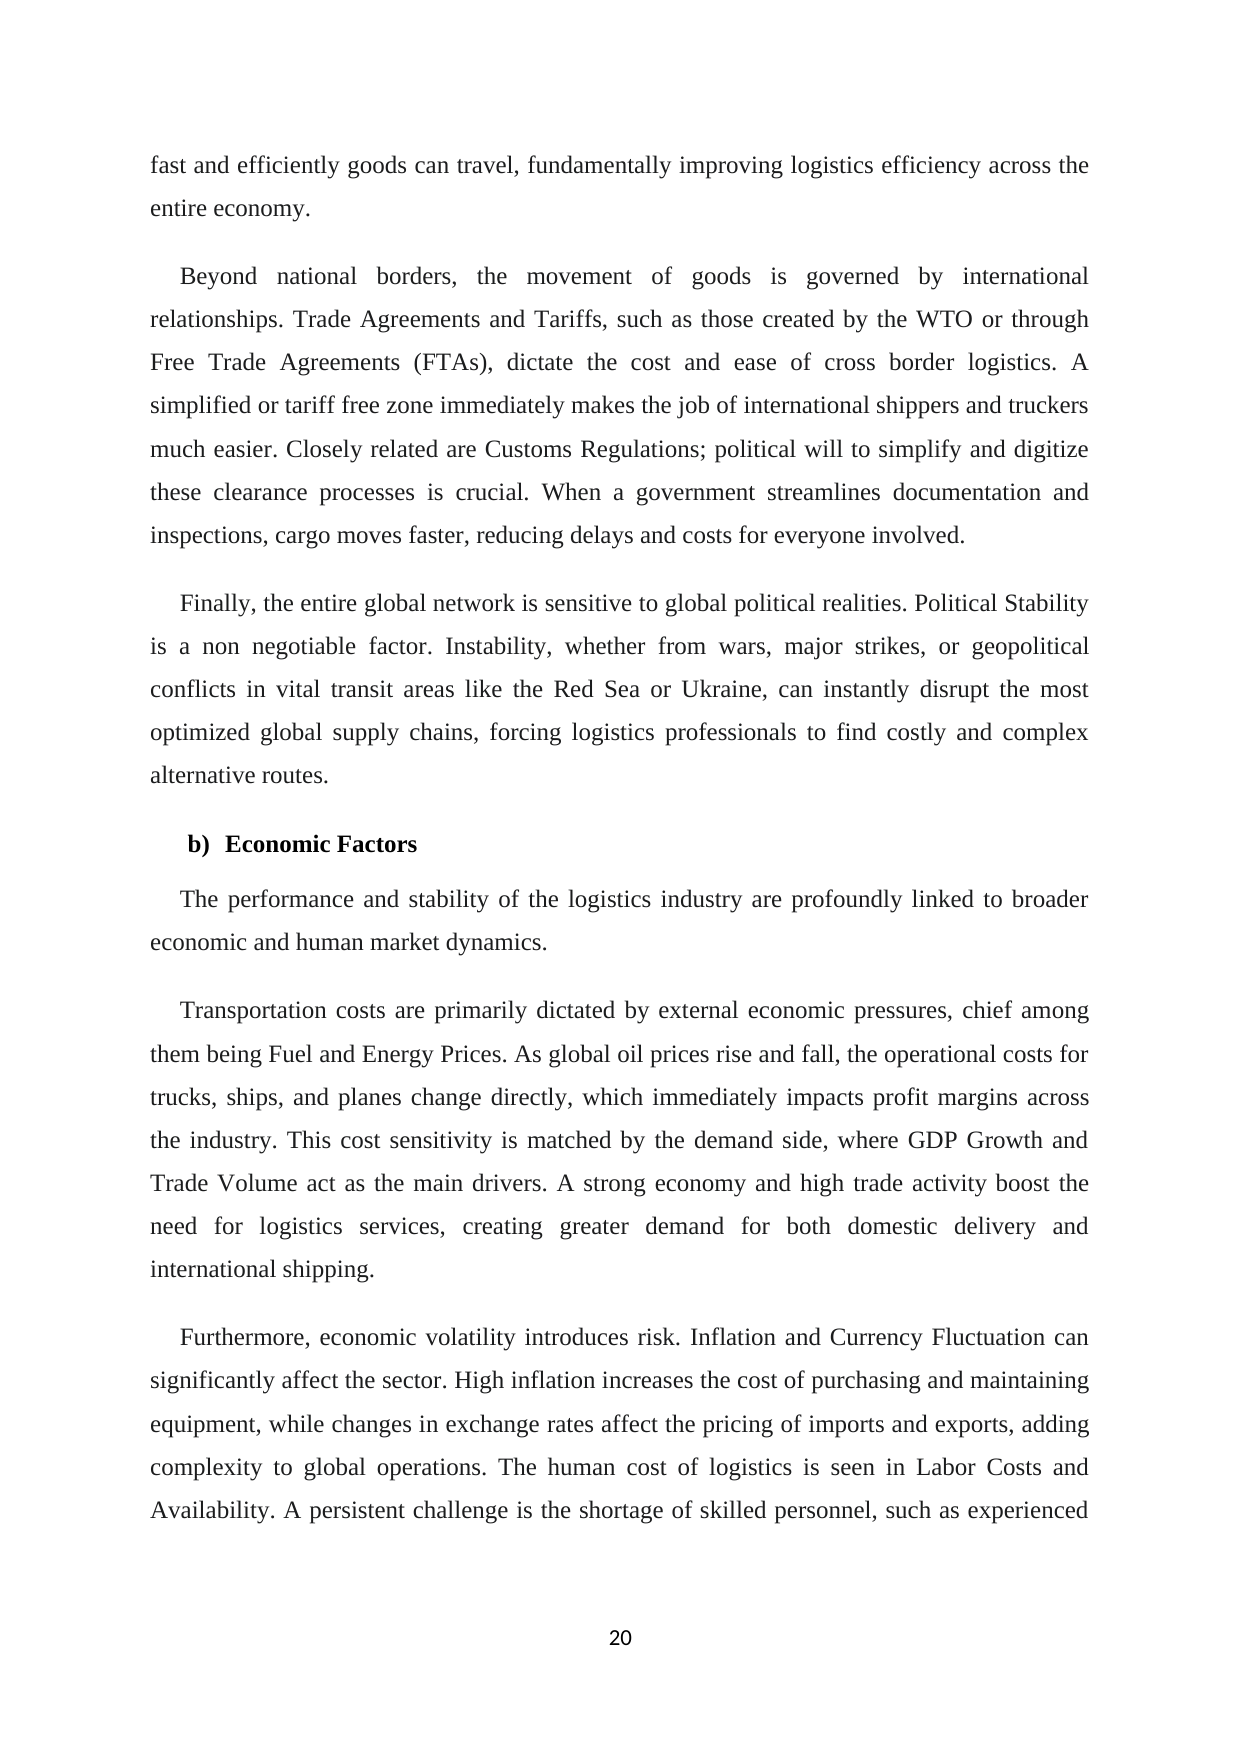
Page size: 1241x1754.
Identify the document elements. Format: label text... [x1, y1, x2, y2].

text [150, 1322, 1090, 1524]
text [150, 150, 1090, 222]
text Beyond national borders, the movement of goods is governed by international relationships. Trade Agreements and Tariffs, such as those created by the WTO or through Free Trade Agreements (FTAs), dictate the cost and ease of cross border logistics. A simplified or tariff free zone immediately makes the job of international shippers and truckers much easier. Closely related are Customs Regulations; political will to simplify and digitize these clearance processes is crucial. When a government streamlines documentation and inspections, cargo moves faster, reducing delays and costs for everyone involved. [150, 261, 1090, 549]
list Economic Factors [187, 829, 1090, 857]
text Transportation costs are primarily dictated by external economic pressures, chief among them being Fuel and Energy Prices. As global oil prices rise and fall, the operational costs for trucks, ships, and planes change directly, which immediately impacts profit margins across the industry. This cost sensitivity is matched by the demand side, where GDP Growth and Trade Volume act as the main drivers. A strong economy and high trade activity boost the need for logistics services, creating greater demand for both domestic delivery and international shipping. [150, 996, 1090, 1283]
text The performance and stability of the logistics industry are profoundly linked to broader economic and human market dynamics. [150, 884, 1090, 956]
text Finally, the entire global network is sensitive to global political realities. Political Stability is a non negotiable factor. Instability, whether from wars, major strikes, or geopolitical conflicts in vital transit areas like the Red Sea or Ukraine, can instantly disrupt the most optimized global supply chains, forcing logistics professionals to find costly and complex alternative routes. [150, 588, 1090, 789]
